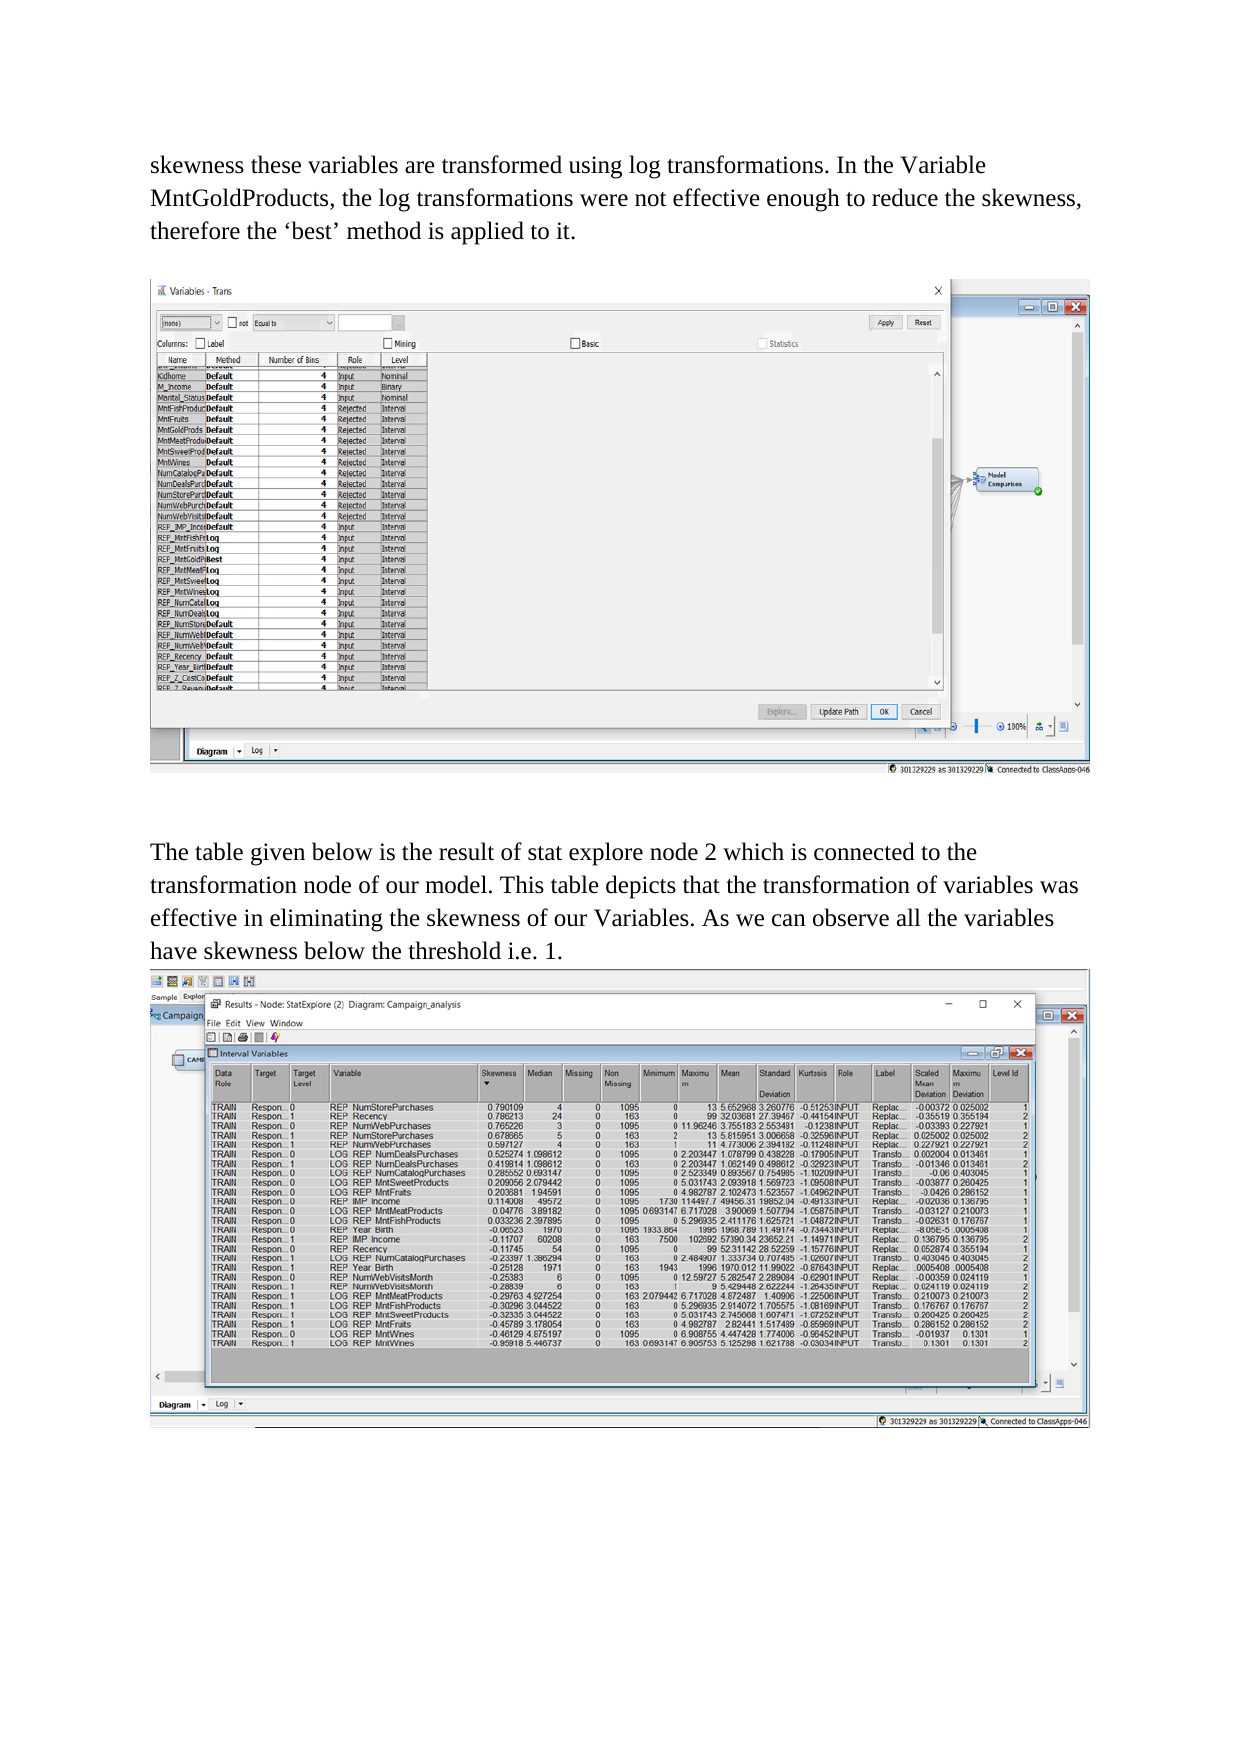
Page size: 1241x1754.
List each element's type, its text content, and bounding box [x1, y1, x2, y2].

picture [150, 969, 1091, 1428]
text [150, 150, 1090, 245]
picture [150, 279, 1090, 773]
text The table given below is the result of stat explore node 2 which is connected to the transformation node of our model. This table depicts that the transformation of variables was effective in eliminating the skewness of our Variables. As we can observe all the variables have skewness below the threshold i.e. 1. [150, 837, 1090, 965]
